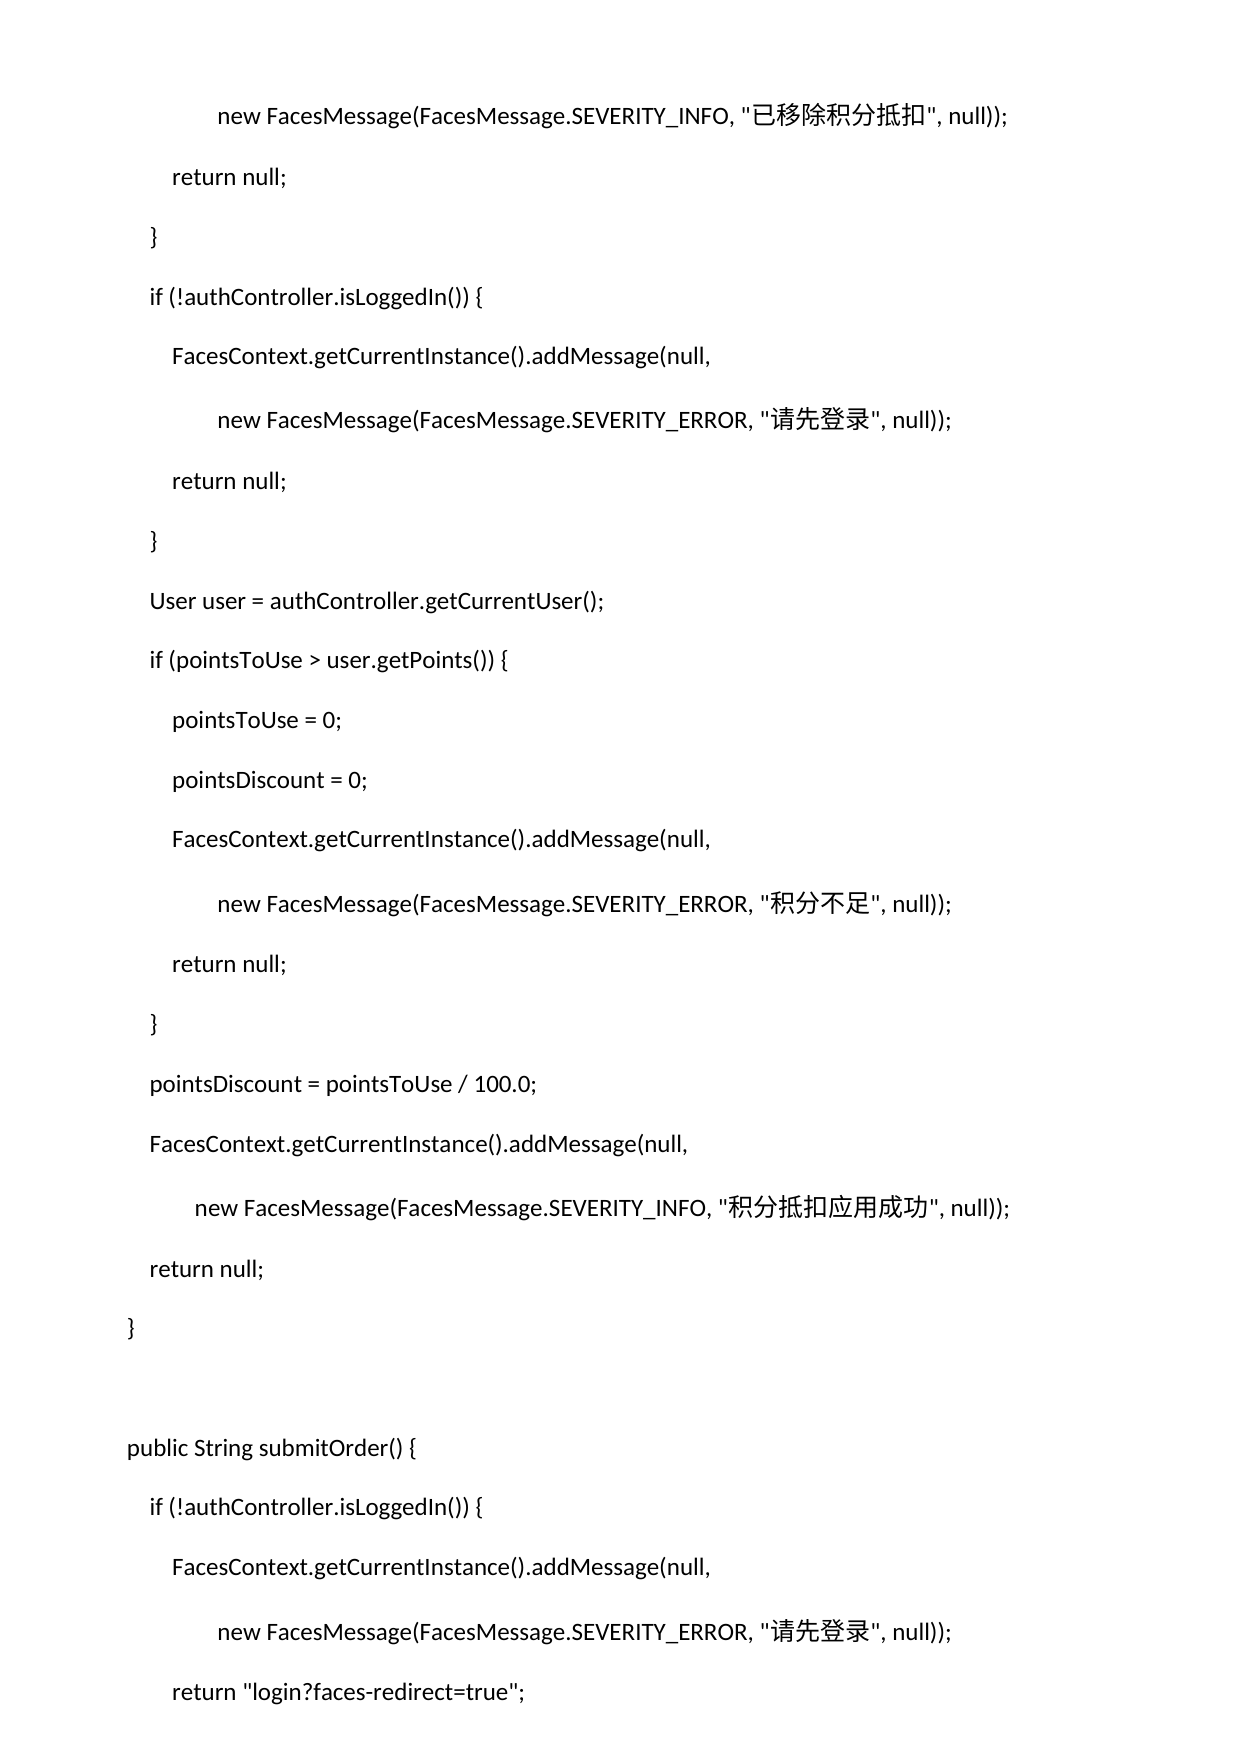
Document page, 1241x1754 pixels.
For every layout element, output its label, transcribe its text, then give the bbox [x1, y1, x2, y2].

text if (!authController.isLoggedIn()) { [104, 281, 1119, 311]
text return "login?faces-redirect=true"; [104, 1676, 1119, 1707]
text FacesContext.getCurrentInstance().addMessage(null, [104, 1128, 1119, 1158]
text public String submitOrder() { [104, 1432, 1119, 1462]
text if (!authController.isLoggedIn()) { [104, 1492, 1119, 1522]
text new FacesMessage(FacesMessage.SEVERITY_ERROR, "请先登录", null)); [104, 400, 1119, 436]
text return null; [104, 161, 1119, 192]
text return null; [104, 949, 1119, 979]
text } [104, 221, 1119, 251]
text return null; [104, 1253, 1119, 1283]
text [104, 1551, 1119, 1582]
text pointsDiscount = 0; [104, 764, 1119, 794]
text pointsDiscount = pointsToUse / 100.0; [104, 1068, 1119, 1098]
text FacesContext.getCurrentInstance().addMessage(null, [104, 823, 1119, 854]
text if (pointsToUse > user.getPoints()) { [104, 644, 1119, 675]
text } [104, 525, 1119, 556]
text new FacesMessage(FacesMessage.SEVERITY_ERROR, "积分不足", null)); [104, 883, 1119, 919]
text User user = authController.getCurrentUser(); [104, 585, 1119, 615]
text new FacesMessage(FacesMessage.SEVERITY_ERROR, "请先登录", null)); [104, 1611, 1119, 1647]
text new FacesMessage(FacesMessage.SEVERITY_INFO, "积分抵扣应用成功", null)); [104, 1187, 1119, 1224]
text return null; [104, 465, 1119, 496]
text new FacesMessage(FacesMessage.SEVERITY_INFO, "已移除积分抵扣", null)); [104, 96, 1119, 132]
text } [104, 1008, 1119, 1039]
text } [104, 1312, 1119, 1343]
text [104, 340, 1119, 371]
text pointsToUse = 0; [104, 704, 1119, 735]
